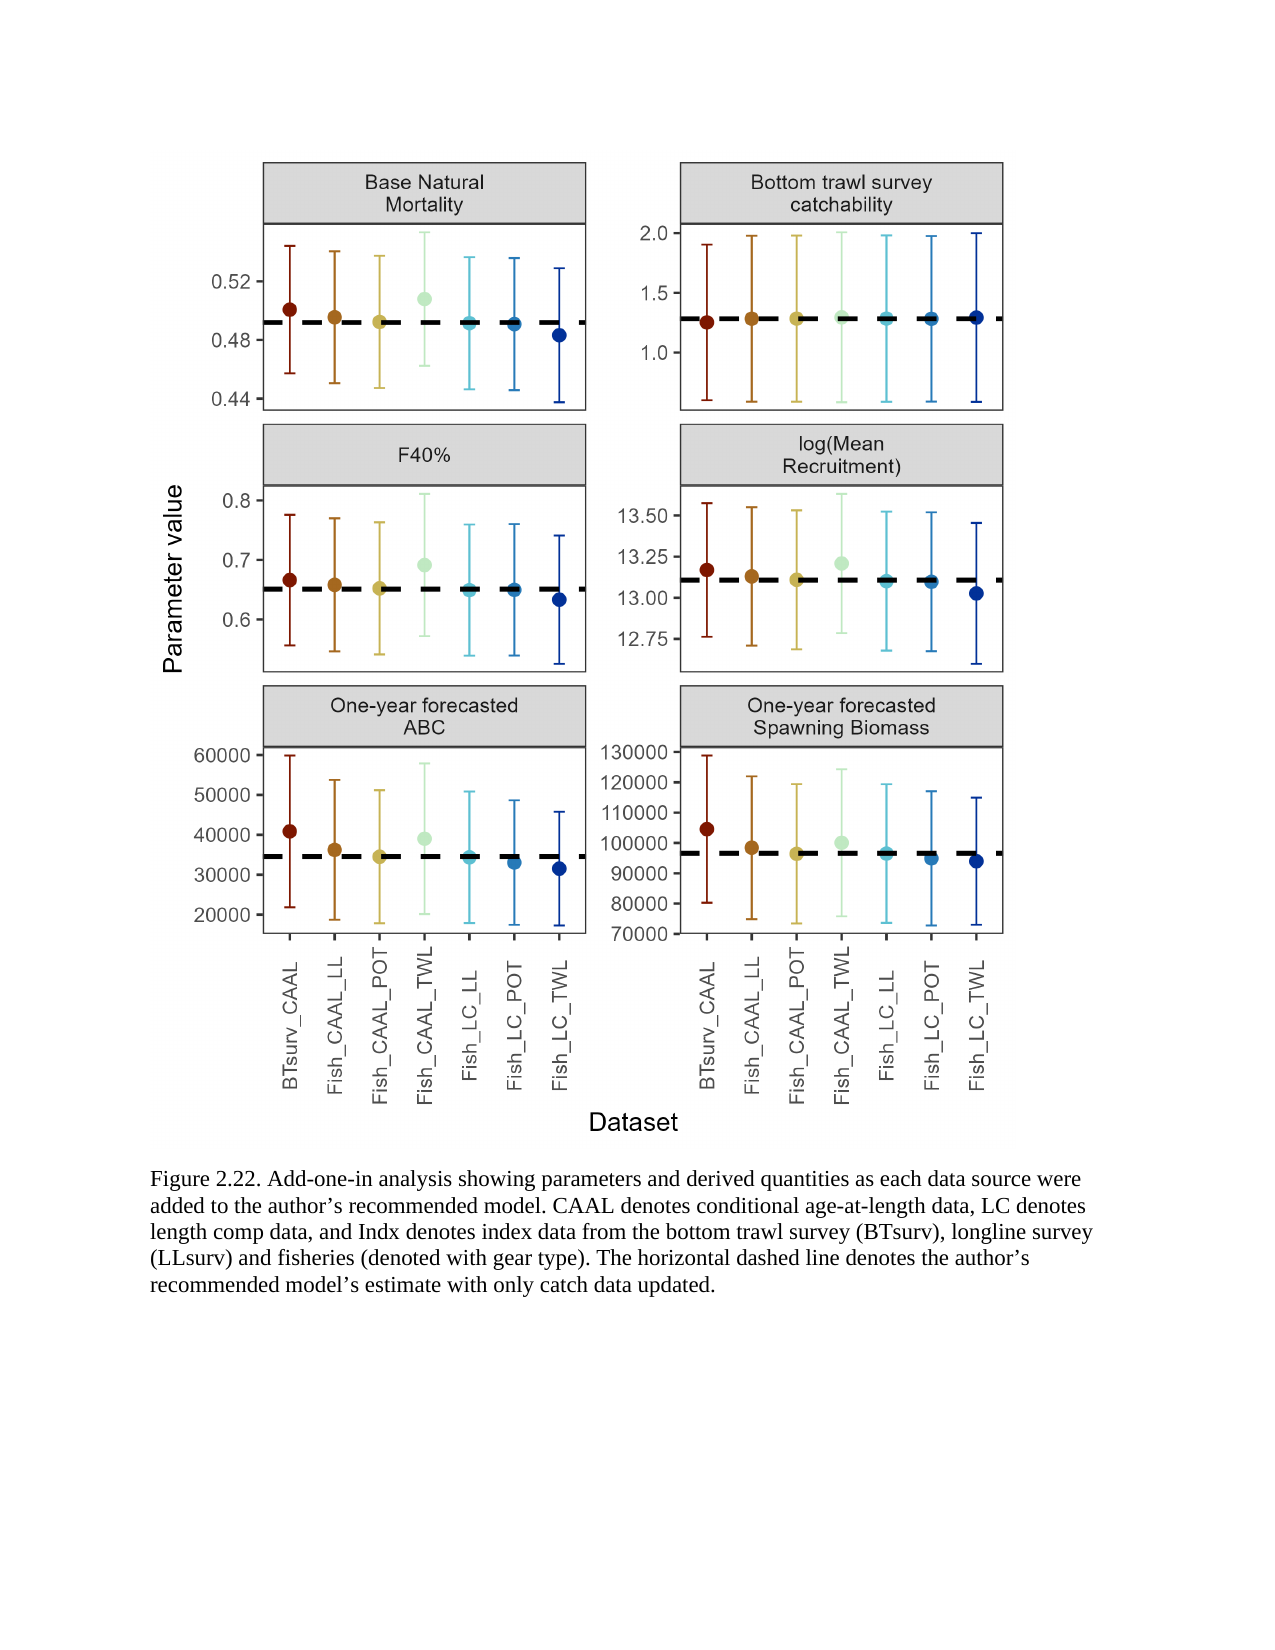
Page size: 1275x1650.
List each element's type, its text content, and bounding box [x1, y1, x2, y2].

picture [150, 150, 1016, 1149]
subtitle Figure 2.22. Add-one-in analysis showing parameters and derived quantities as each data source were added to the author’s recommended model. CAAL denotes conditional age-at-length data, LC denotes length comp data, and Indx denotes index data from the bottom trawl survey (BTsurv), longline survey (LLsurv) and fisheries (denoted with gear type). The horizontal dashed line denotes the author’s recommended model’s estimate with only catch data updated. [150, 1165, 1125, 1297]
